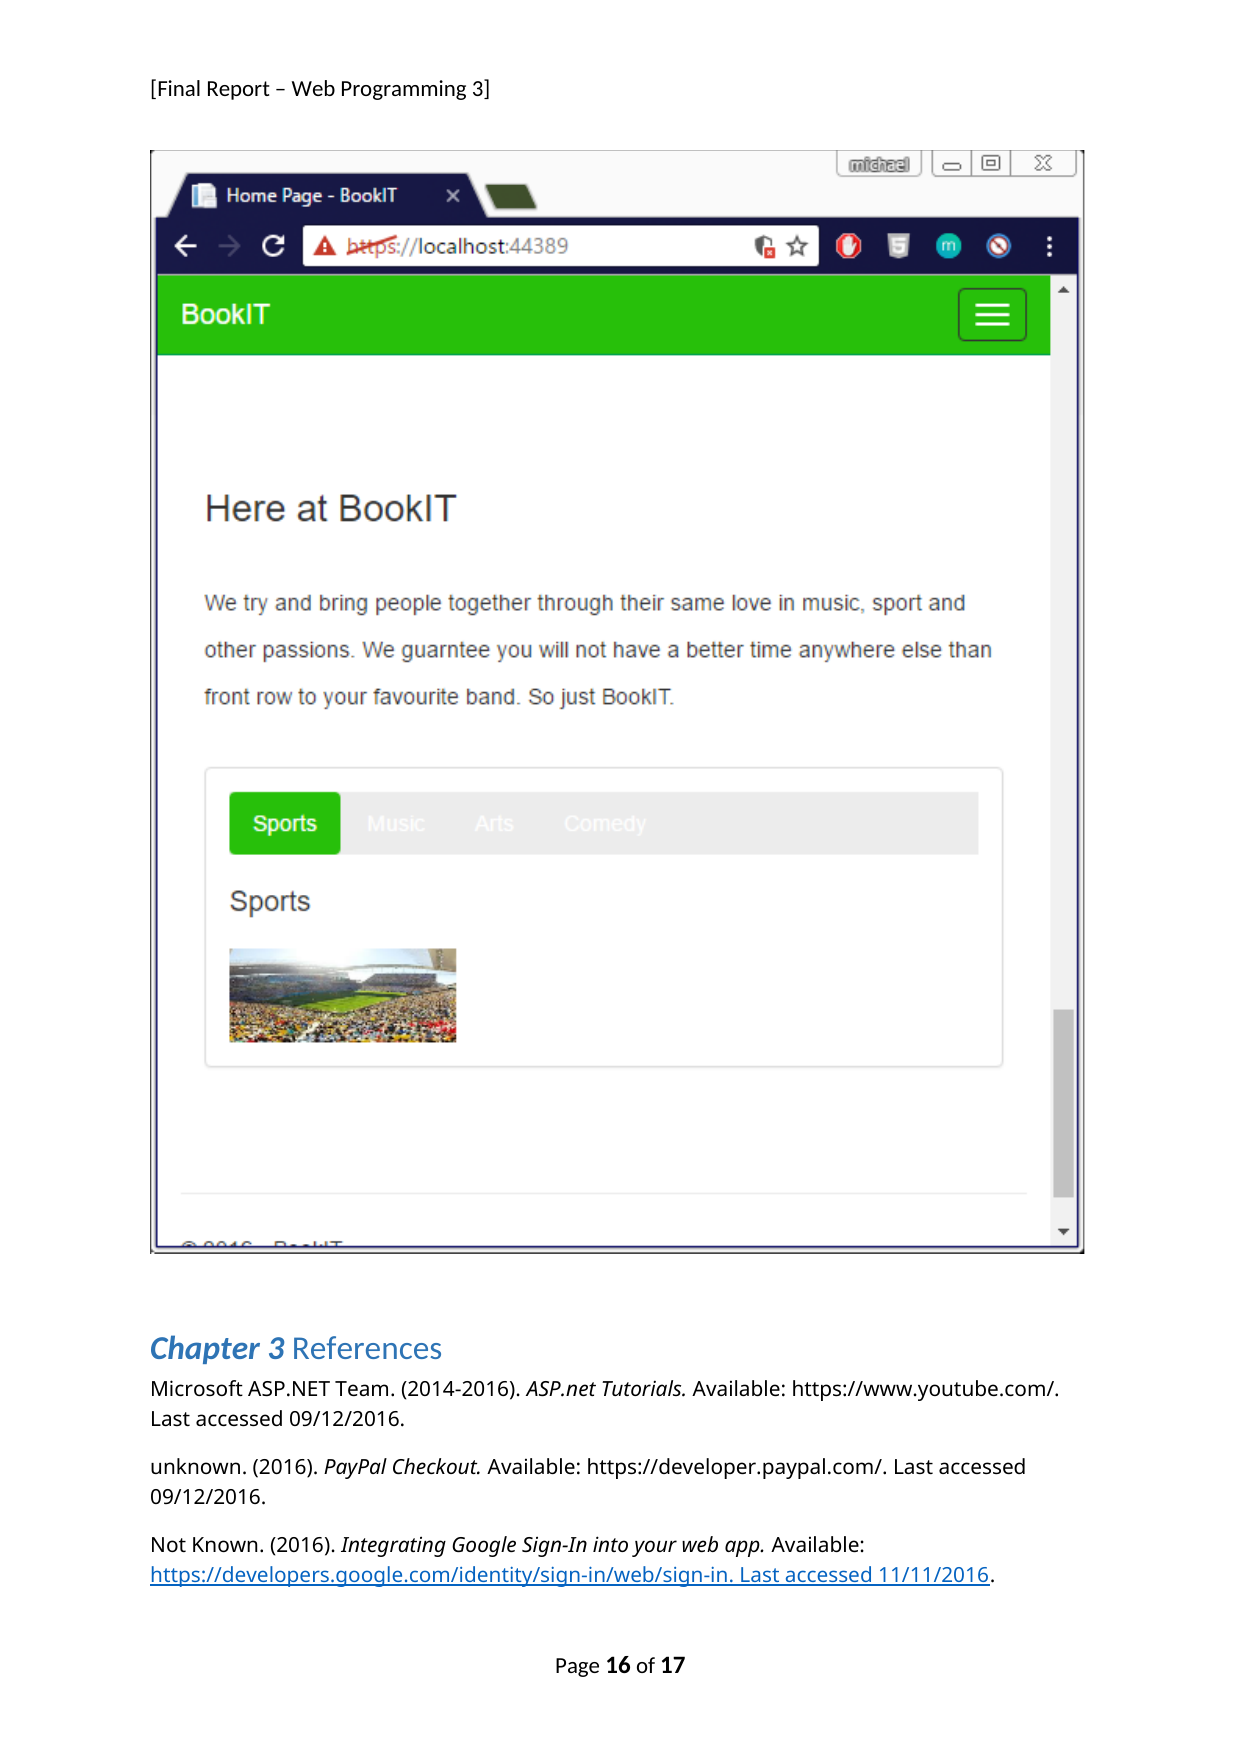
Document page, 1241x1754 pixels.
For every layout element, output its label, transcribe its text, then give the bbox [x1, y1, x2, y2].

text Microsoft ASP.NET Team. (2014-2016). ASP.net Tutorials. Available: https://www.youtube.com/. Last accessed 09/12/2016. [150, 1374, 1090, 1433]
text Not Known. (2016). Integrating Google Sign-In into your web app. Available: https://developers.google.com/identity/sign-in/web/sign-in. Last accessed 11/11/2016. [150, 1530, 1090, 1589]
subtitle References [150, 1327, 1090, 1368]
picture [150, 150, 1085, 1254]
text unknown. (2016). PayPal Checkout. Available: https://developer.paypal.com/. Last accessed 09/12/2016. [150, 1452, 1090, 1511]
